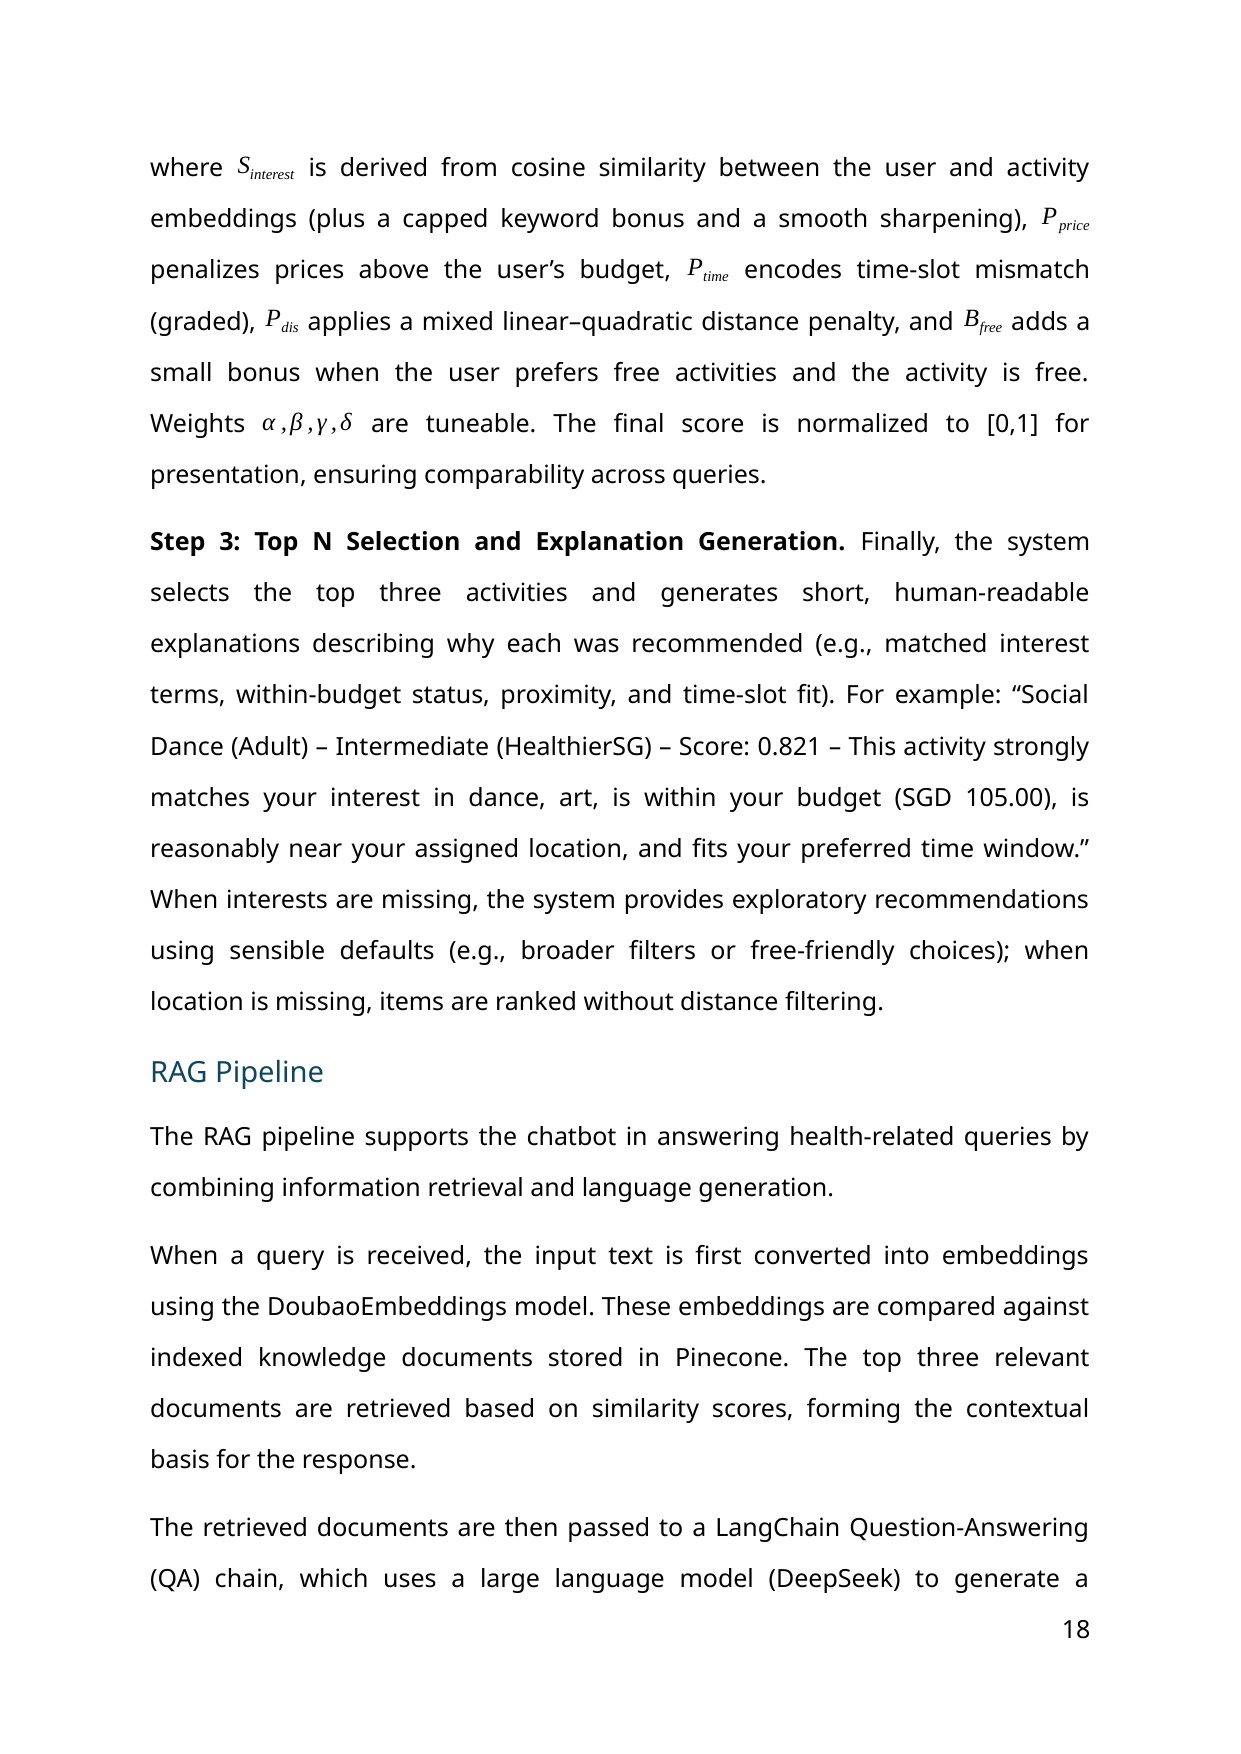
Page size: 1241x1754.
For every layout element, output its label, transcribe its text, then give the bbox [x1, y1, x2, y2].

text Step 3: Top N Selection and Explanation Generation. Finally, the system selects the top three activities and generates short, human-readable explanations describing why each was recommended (e.g., matched interest terms, within-budget status, proximity, and time-slot fit). For example: “Social Dance (Adult) – Intermediate (HealthierSG) – Score: 0.821 – This activity strongly matches your interest in dance, art, is within your budget (SGD 105.00), is reasonably near your assigned location, and fits your preferred time window.” When interests are missing, the system provides exploratory recommendations using sensible defaults (e.g., broader filters or free-friendly choices); when location is missing, items are ranked without distance filtering. [150, 524, 1090, 1017]
text The RAG pipeline supports the chatbot in answering health-related queries by combining information retrieval and language generation. [150, 1119, 1090, 1204]
subtitle RAG Pipeline [150, 1051, 1090, 1091]
text where is derived from cosine similarity between the user and activity embeddings (plus a capped keyword bonus and a smooth sharpening), penalizes prices above the user’s budget, encodes time-slot mismatch (graded), applies a mixed linear–quadratic distance penalty, and adds a small bonus when the user prefers free activities and the activity is free. Weights are tuneable. The final score is normalized to [0,1] for presentation, ensuring comparability across queries. [150, 150, 1090, 490]
text When a query is received, the input text is first converted into embeddings using the DoubaoEmbeddings model. These embeddings are compared against indexed knowledge documents stored in Pinecone. The top three relevant documents are retrieved based on similarity scores, forming the contextual basis for the response. [150, 1238, 1090, 1476]
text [150, 1509, 1090, 1594]
